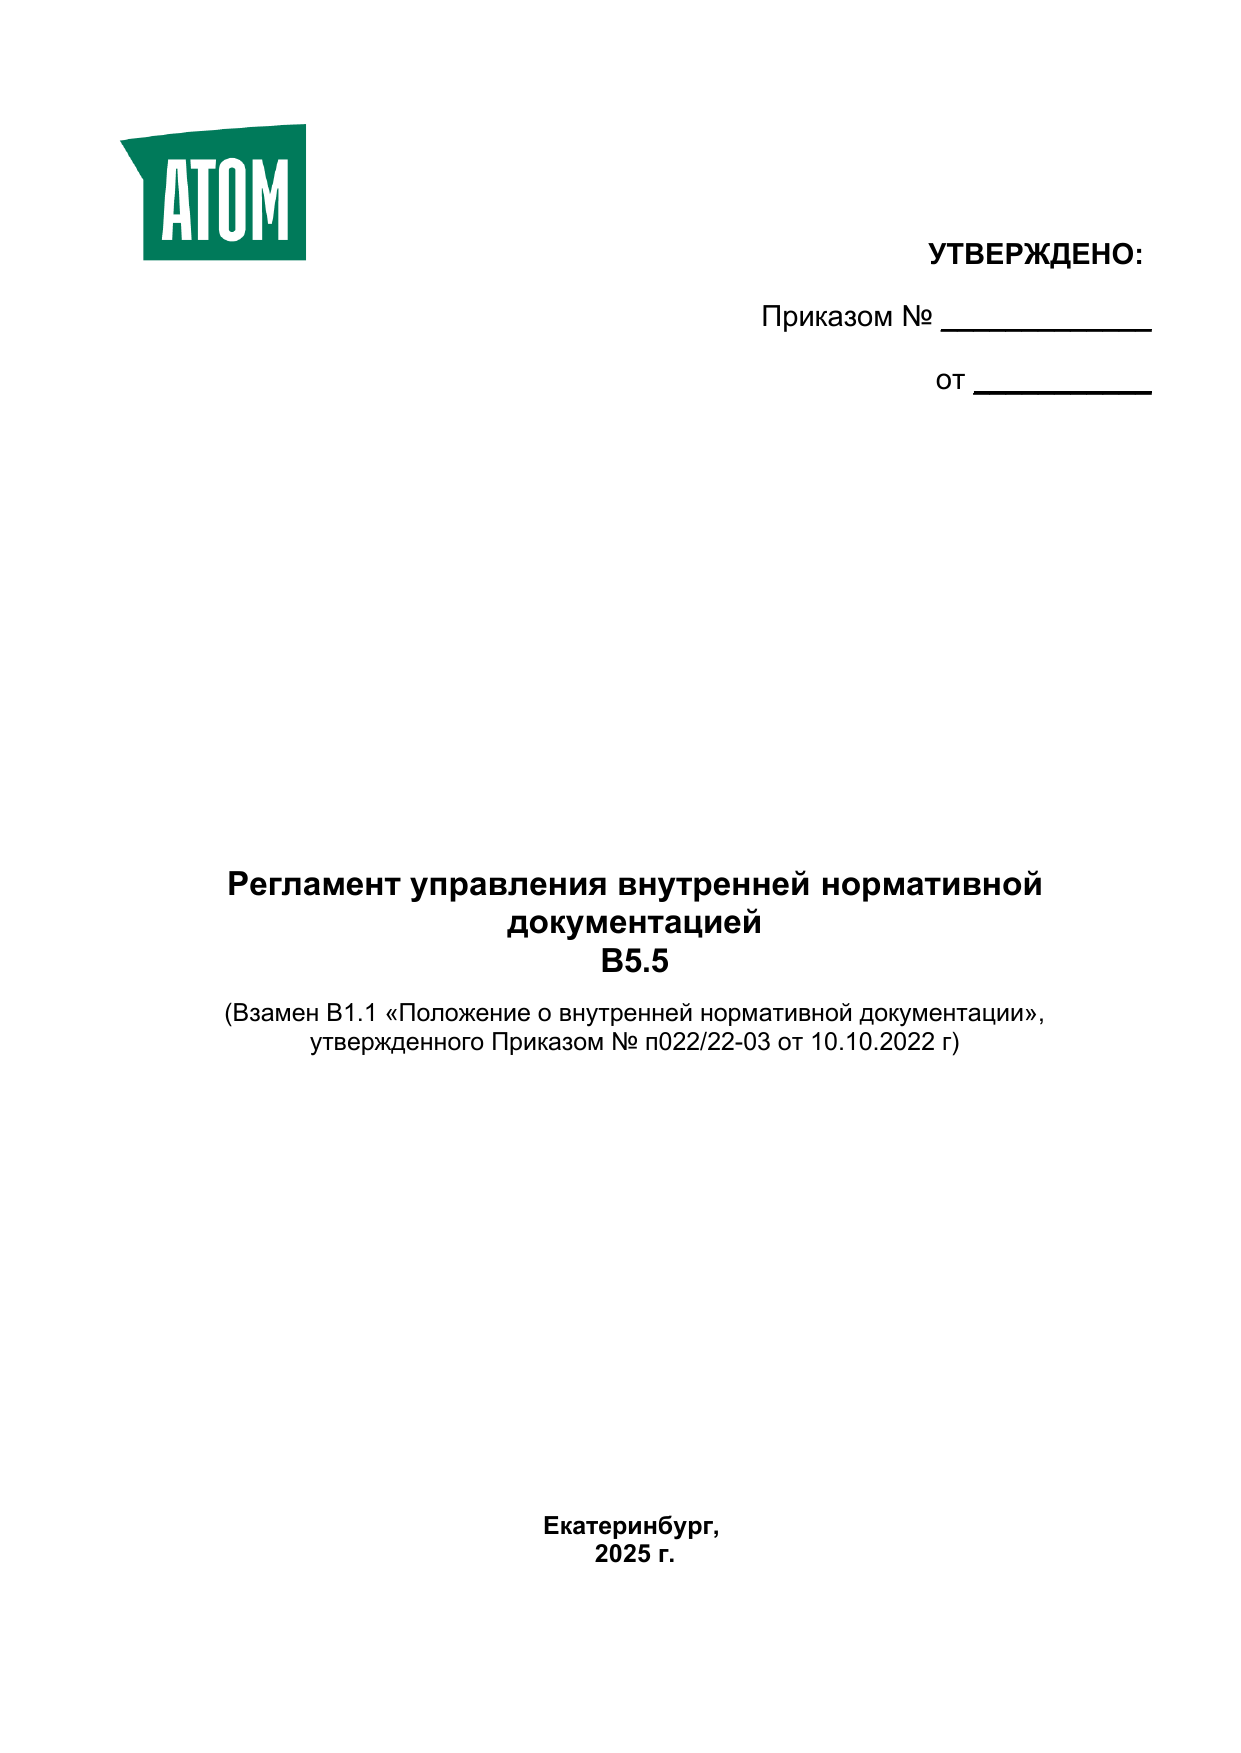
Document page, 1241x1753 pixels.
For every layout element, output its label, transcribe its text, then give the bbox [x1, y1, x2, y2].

text от ___________ [118, 362, 1152, 396]
text утвержденного Приказом № п022/22-03 от 10.10.2022 г) [118, 1027, 1152, 1056]
text В5.5 [118, 941, 1152, 979]
text Приказом № _____________ [118, 299, 1152, 333]
picture [118, 118, 311, 264]
text (Взамен В1.1 «Положение о внутренней нормативной документации», [118, 998, 1152, 1027]
text Регламент управления внутренней нормативной документацией [118, 864, 1152, 941]
text Екатеринбург, 2025 г. [118, 1511, 1152, 1568]
text УТВЕРЖДЕНО: [118, 118, 1152, 270]
